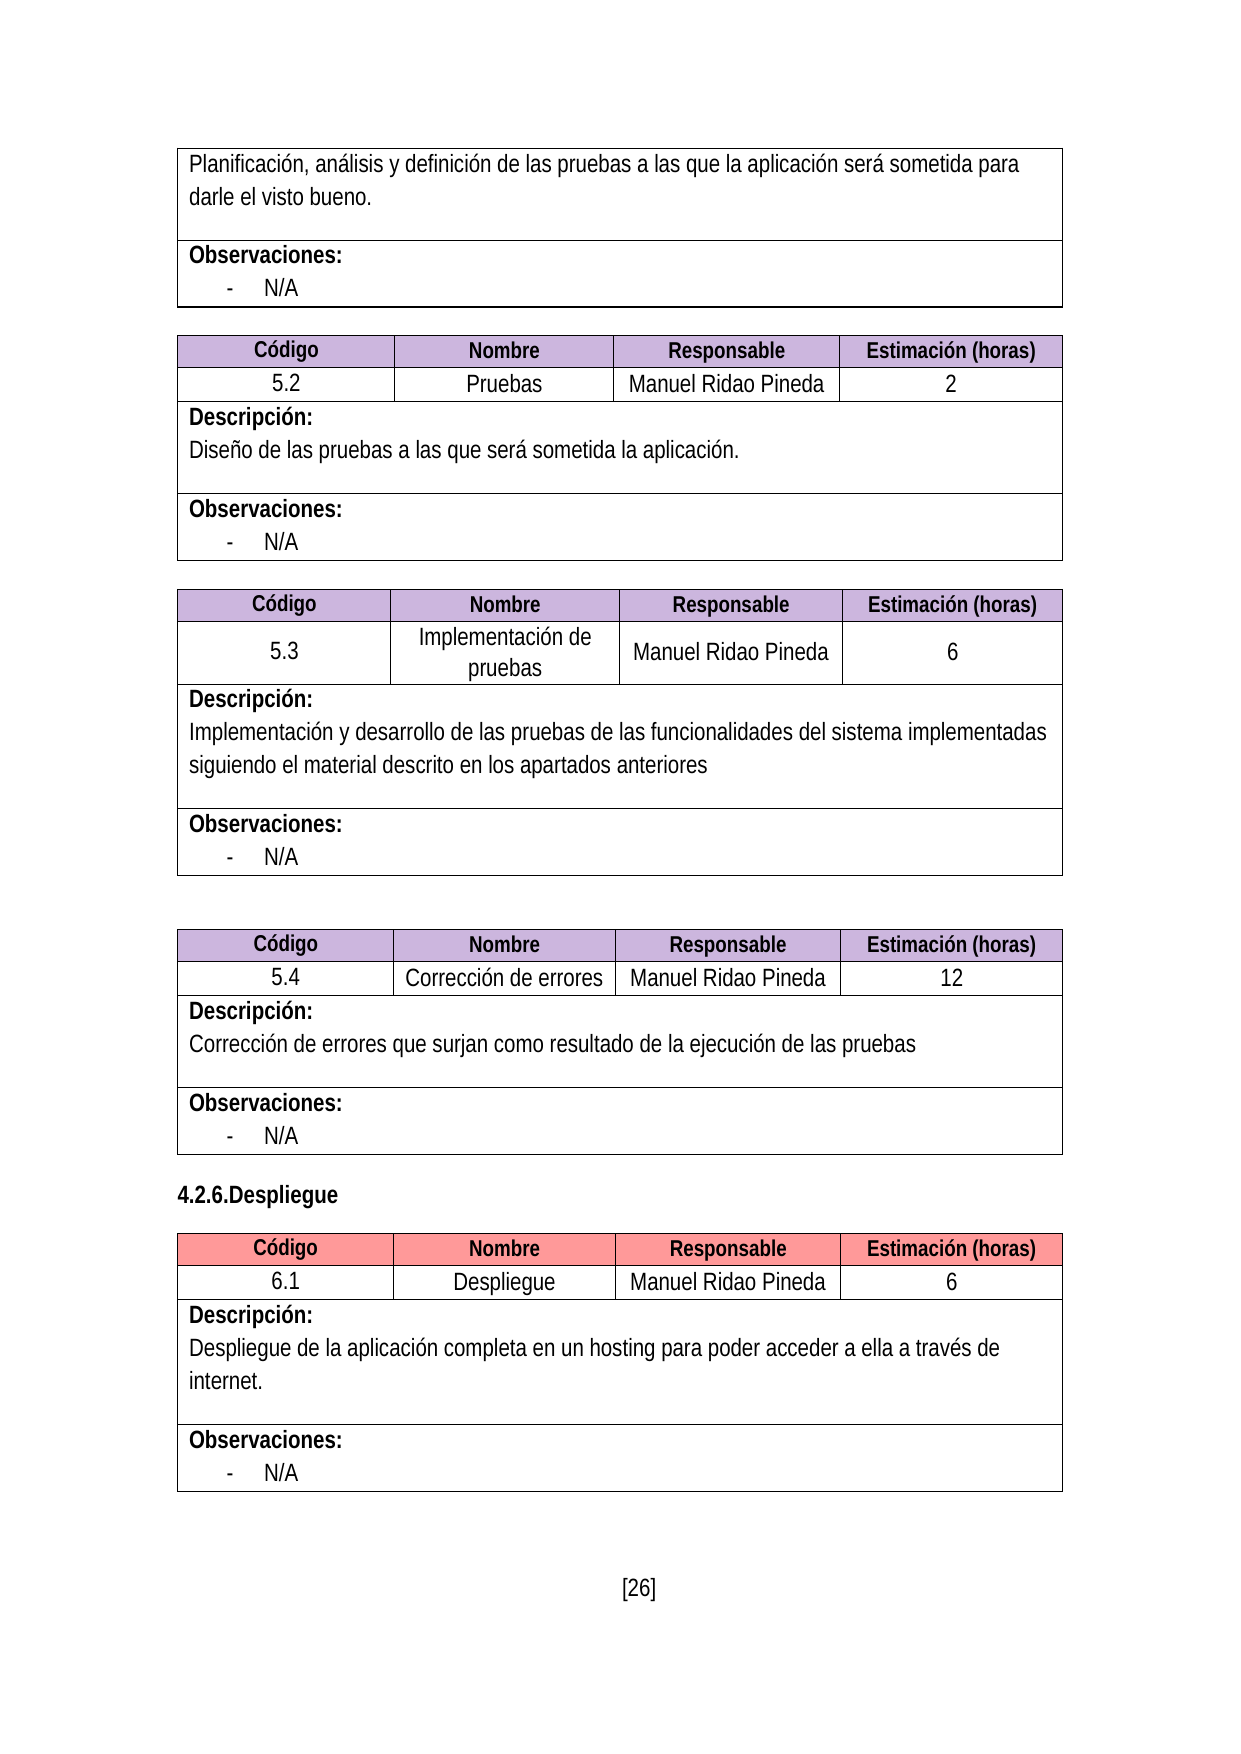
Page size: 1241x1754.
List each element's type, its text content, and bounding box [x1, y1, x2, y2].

table_cell Observaciones: N/A [178, 494, 1062, 560]
table_header Nombre [394, 1234, 615, 1265]
table_header Nombre [394, 930, 615, 961]
table_cell 5.4 [178, 962, 393, 995]
table_cell 5.2 [178, 368, 394, 401]
table_cell Manuel Ridao Pineda [616, 962, 840, 995]
table_header Código [178, 930, 393, 961]
table_cell Observaciones: N/A [178, 241, 1062, 306]
table_cell 6 [841, 1266, 1062, 1299]
table_header Código [178, 590, 390, 621]
table_header Estimación (horas) [843, 590, 1062, 621]
table_header Nombre [391, 590, 619, 621]
table_cell Despliegue [394, 1266, 615, 1299]
table_cell Implementación de pruebas [391, 622, 619, 683]
table_cell 5.3 [178, 622, 390, 683]
table_cell Descripción: Diseño de las pruebas a las que será sometida la aplicación. [178, 402, 1062, 493]
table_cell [178, 149, 1062, 239]
table_header Estimación (horas) [841, 1234, 1062, 1265]
table_header Responsable [620, 590, 842, 621]
table_cell Manuel Ridao Pineda [620, 622, 842, 683]
table_header Responsable [616, 1234, 840, 1265]
table_cell Observaciones: N/A [178, 1088, 1062, 1153]
table_cell 2 [840, 368, 1062, 401]
subtitle Despliegue [177, 1179, 1063, 1208]
table_header Estimación (horas) [841, 930, 1062, 961]
table_cell Manuel Ridao Pineda [616, 1266, 840, 1299]
table_header Nombre [395, 336, 613, 367]
table_cell Observaciones: N/A [178, 1425, 1062, 1491]
table_header Estimación (horas) [840, 336, 1062, 367]
table_header Código [178, 336, 394, 367]
table_cell Pruebas [395, 368, 613, 401]
table_cell 6.1 [178, 1266, 393, 1299]
table_cell Corrección de errores [394, 962, 615, 995]
table_cell Descripción: Despliegue de la aplicación completa en un hosting para poder acceder a ella a través de internet. [178, 1300, 1062, 1424]
table_cell Manuel Ridao Pineda [614, 368, 839, 401]
table_header Responsable [616, 930, 840, 961]
table_cell 12 [841, 962, 1062, 995]
table_cell Observaciones: N/A [178, 809, 1062, 875]
table_cell 6 [843, 622, 1062, 683]
table_cell Descripción: Implementación y desarrollo de las pruebas de las funcionalidades del sistema implementadas siguiendo el material descrito en los apartados anteriores [178, 685, 1062, 808]
table_header Responsable [614, 336, 839, 367]
table_header Código [178, 1234, 393, 1265]
table_cell Descripción: Corrección de errores que surjan como resultado de la ejecución de las pruebas [178, 996, 1062, 1087]
